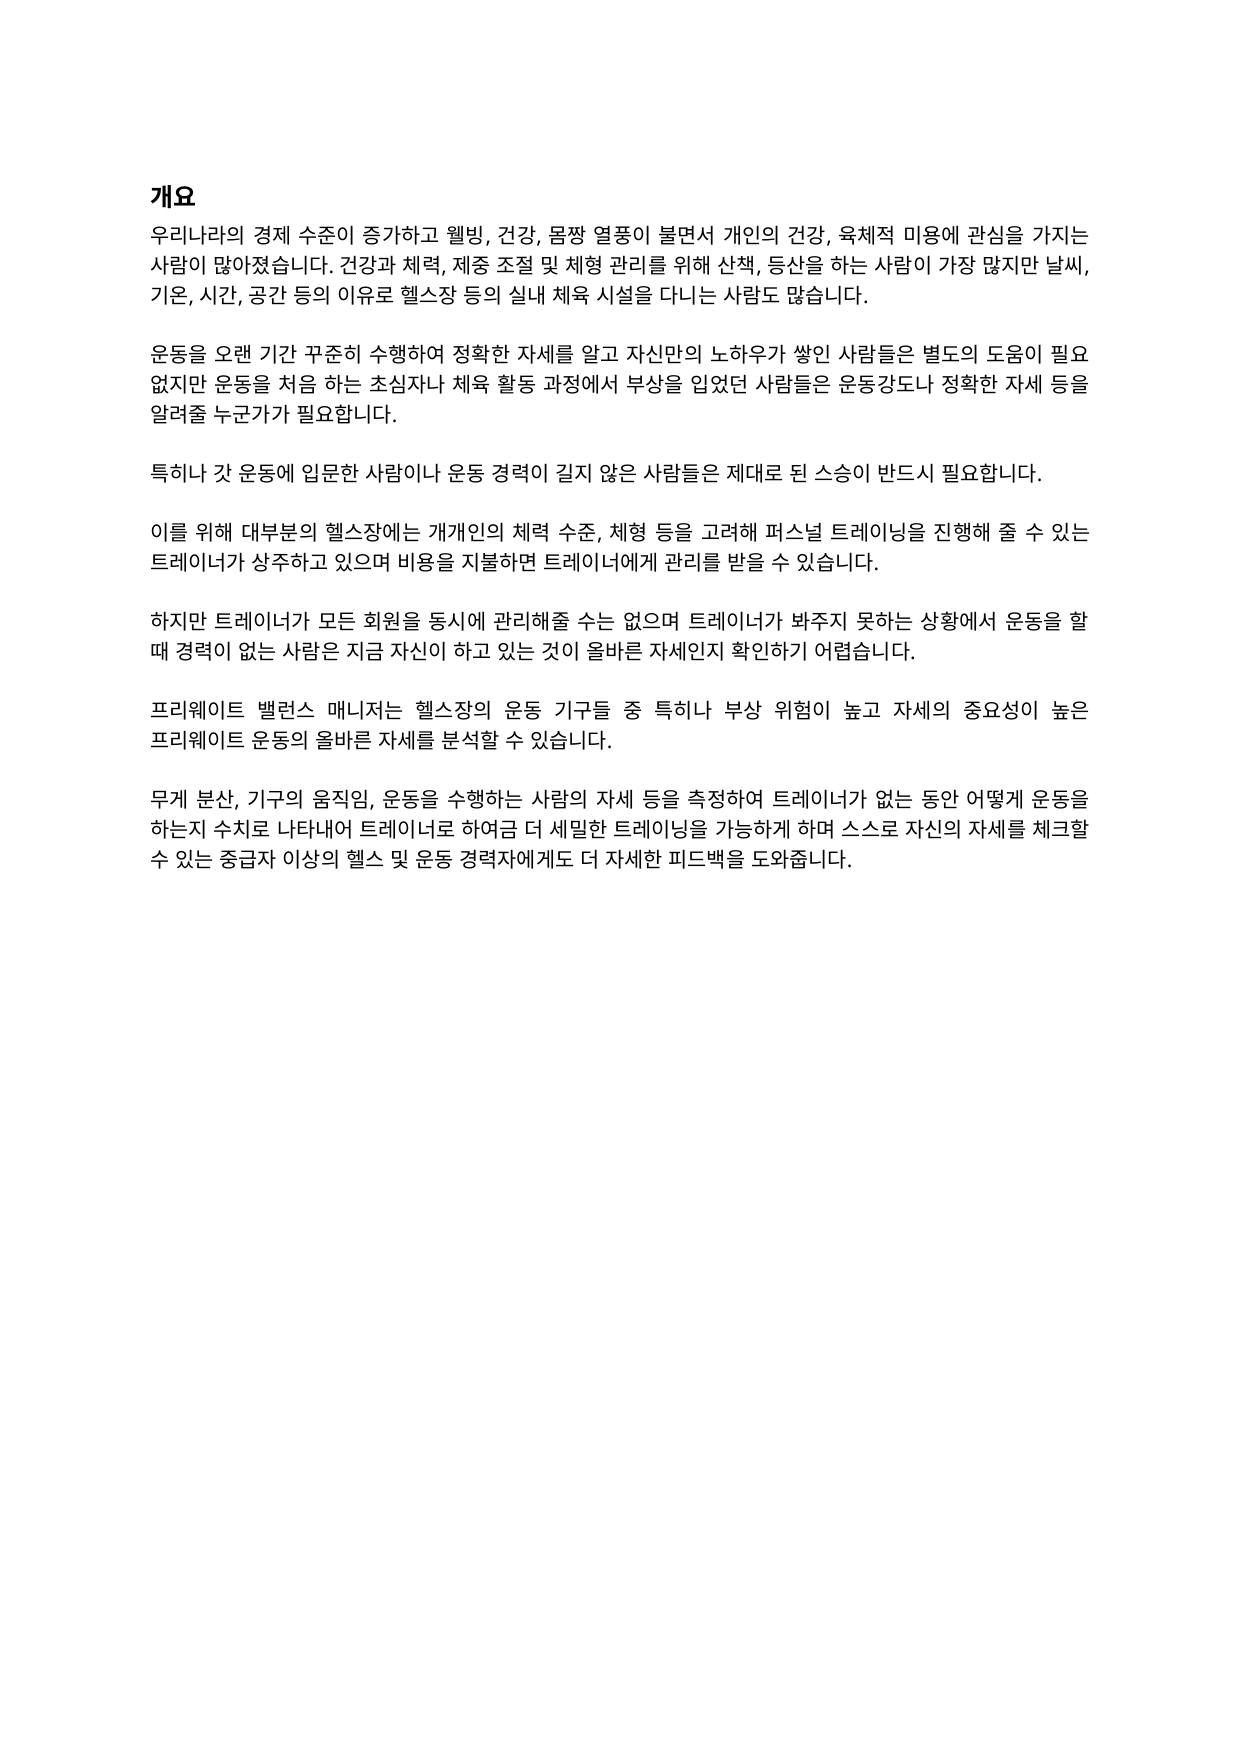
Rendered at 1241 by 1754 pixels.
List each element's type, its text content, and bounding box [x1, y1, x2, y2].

text 이를 위해 대부분의 헬스장에는 개개인의 체력 수준, 체형 등을 고려해 퍼스널 트레이닝을 진행해 줄 수 있는 트레이너가 상주하고 있으며 비용을 지불하면 트레이너에게 관리를 받을 수 있습니다. [150, 516, 1090, 577]
text 하지만 트레이너가 모든 회원을 동시에 관리해줄 수는 없으며 트레이너가 봐주지 못하는 상황에서 운동을 할 때 경력이 없는 사람은 지금 자신이 하고 있는 것이 올바른 자세인지 확인하기 어렵습니다. [150, 605, 1090, 666]
text 프리웨이트 밸런스 매니저는 헬스장의 운동 기구들 중 특히나 부상 위험이 높고 자세의 중요성이 높은 프리웨이트 운동의 올바른 자세를 분석할 수 있습니다. [150, 694, 1090, 755]
text 개요 [150, 177, 1090, 213]
text 무게 분산, 기구의 움직임, 운동을 수행하는 사람의 자세 등을 측정하여 트레이너가 없는 동안 어떻게 운동을 하는지 수치로 나타내어 트레이너로 하여금 더 세밀한 트레이닝을 가능하게 하며 스스로 자신의 자세를 체크할 수 있는 중급자 이상의 헬스 및 운동 경력자에게도 더 자세한 피드백을 도와줍니다. [150, 783, 1090, 874]
text 특히나 갓 운동에 입문한 사람이나 운동 경력이 길지 않은 사람들은 제대로 된 스승이 반드시 필요합니다. [150, 457, 1090, 488]
text 우리나라의 경제 수준이 증가하고 웰빙, 건강, 몸짱 열풍이 불면서 개인의 건강, 육체적 미용에 관심을 가지는 사람이 많아졌습니다. 건강과 체력, 제중 조절 및 체형 관리를 위해 산책, 등산을 하는 사람이 가장 많지만 날씨, 기온, 시간, 공간 등의 이유로 헬스장 등의 실내 체육 시설을 다니는 사람도 많습니다. [150, 219, 1090, 310]
text 운동을 오랜 기간 꾸준히 수행하여 정확한 자세를 알고 자신만의 노하우가 쌓인 사람들은 별도의 도움이 필요 없지만 운동을 처음 하는 초심자나 체육 활동 과정에서 부상을 입었던 사람들은 운동강도나 정확한 자세 등을 알려줄 누군가가 필요합니다. [150, 338, 1090, 429]
